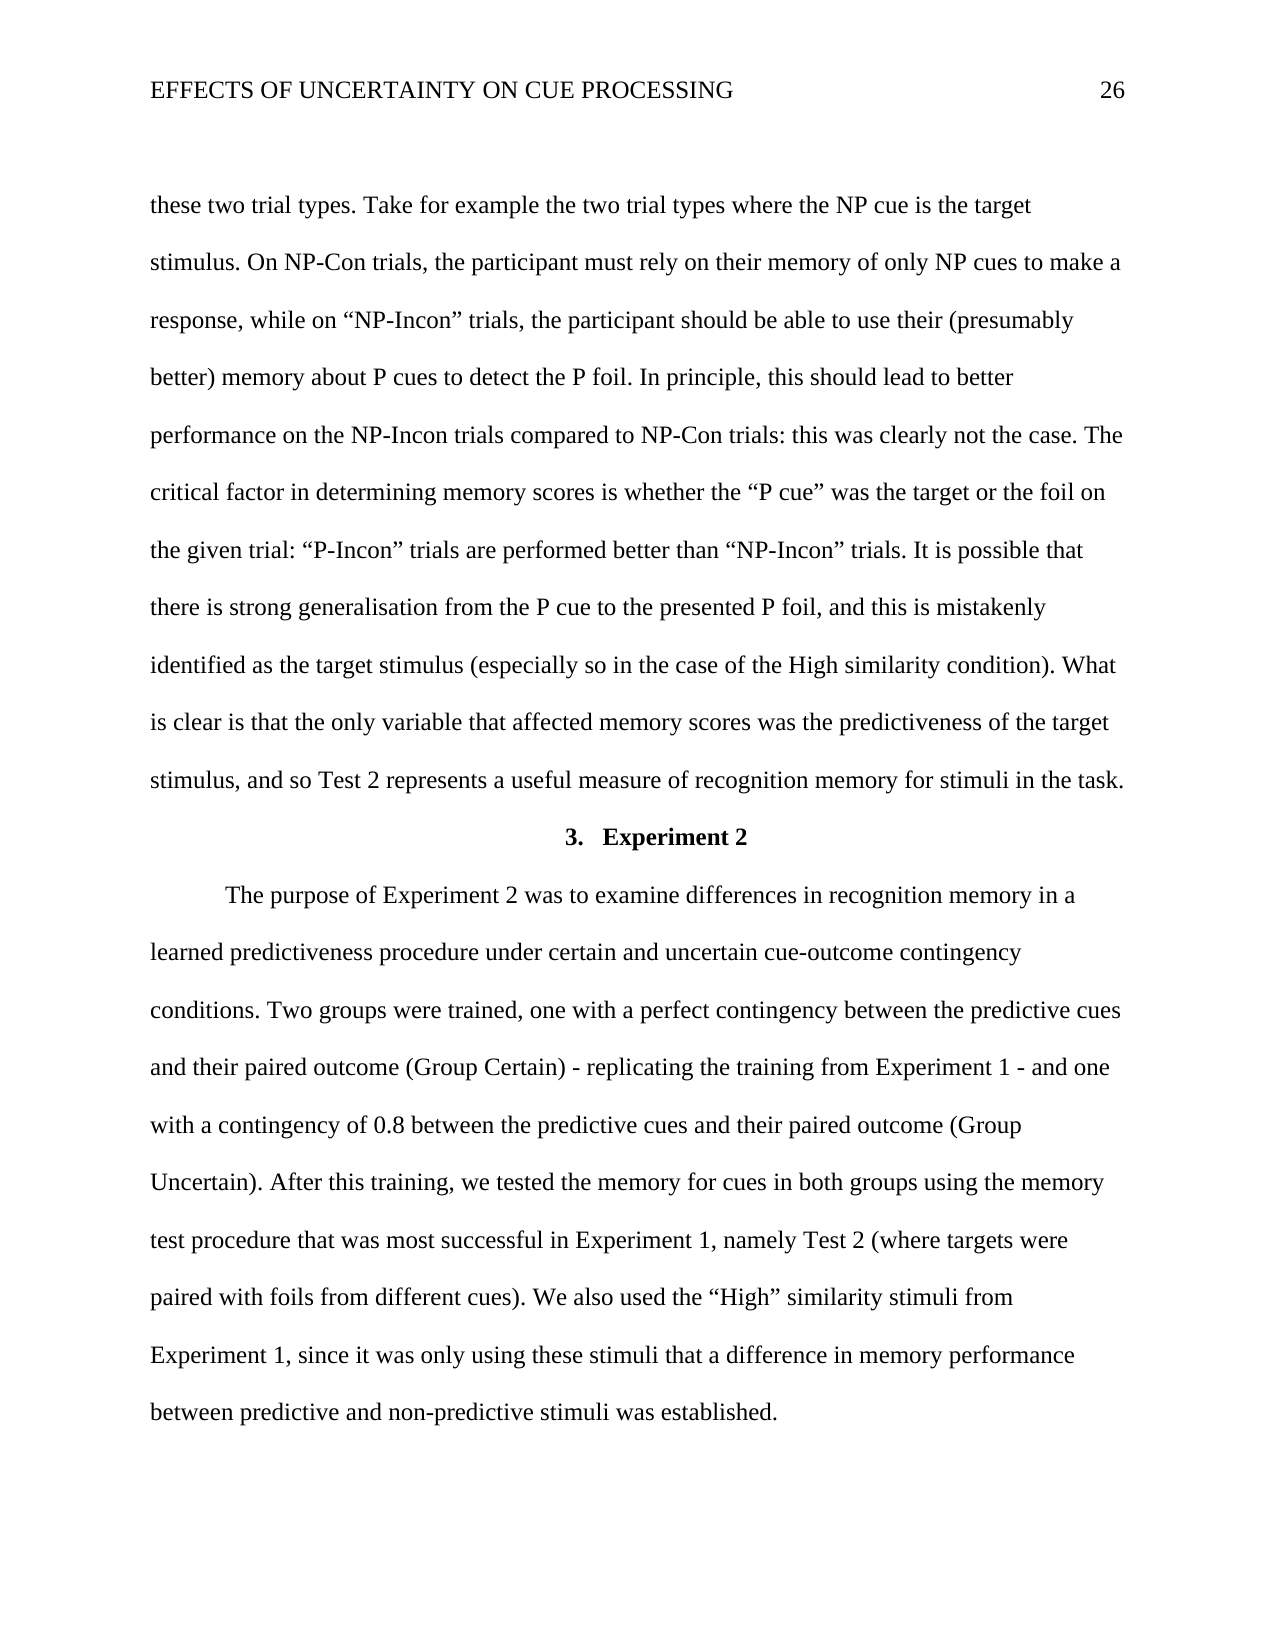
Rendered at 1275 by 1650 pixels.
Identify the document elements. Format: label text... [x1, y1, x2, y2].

text The purpose of Experiment 2 was to examine differences in recognition memory in a learned predictiveness procedure under certain and uncertain cue-outcome contingency conditions. Two groups were trained, one with a perfect contingency between the predictive cues and their paired outcome (Group Certain) - replicating the training from Experiment 1 - and one with a contingency of 0.8 between the predictive cues and their paired outcome (Group Uncertain). After this training, we tested the memory for cues in both groups using the memory test procedure that was most successful in Experiment 1, namely Test 2 (where targets were paired with foils from different cues). We also used the “High” similarity stimuli from Experiment 1, since it was only using these stimuli that a difference in memory performance between predictive and non-predictive stimuli was established. [150, 880, 1125, 1426]
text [150, 190, 1125, 794]
subtitle Experiment 2 [187, 822, 1125, 851]
